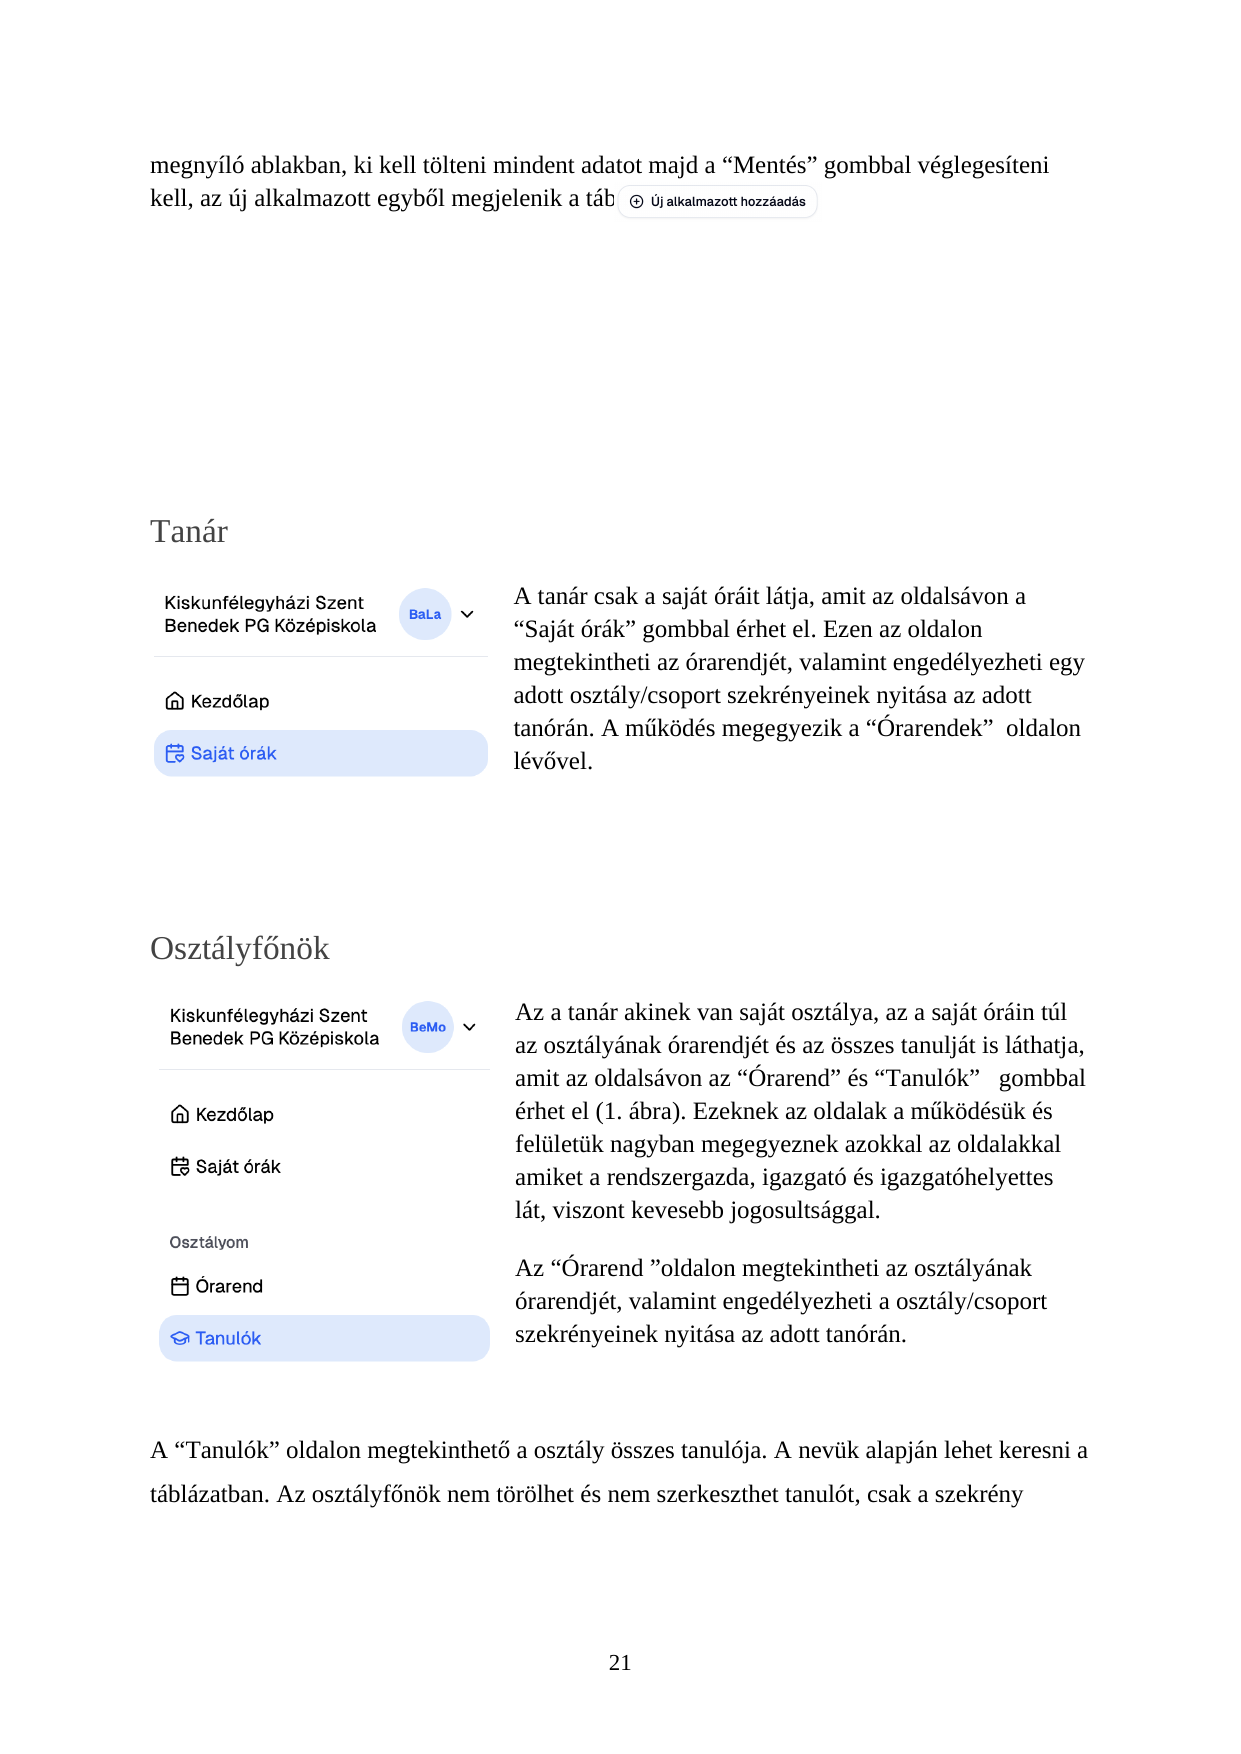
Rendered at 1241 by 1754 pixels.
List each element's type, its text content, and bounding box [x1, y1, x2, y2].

subtitle Osztályfőnök [150, 928, 1090, 967]
picture [153, 989, 497, 1386]
text A tanár csak a saját óráit látja, amit az oldalsávon a “Saját órák” gombbal érhet el. Ezen az oldalon megtekintheti az órarendjét, valamint engedélyezheti egy adott osztály/csoport szekrényeinek nyitása az adott tanórán. A működés megegyezik a “Órarendek” oldalon lévővel. [495, 581, 1090, 774]
picture [145, 575, 495, 841]
subtitle Tanár [150, 512, 1090, 550]
picture [614, 182, 823, 222]
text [150, 1436, 1090, 1507]
text Az “Órarend ”oldalon megtekintheti az osztályának órarendjét, valamint engedélyezheti a osztály/csoport szekrényeinek nyitása az adott tanórán. [497, 1253, 1090, 1348]
text Az a tanár akinek van saját osztálya, az a saját óráin túl az osztályának órarendjét és az összes tanulját is láthatja, amit az oldalsávon az “Órarend” és “Tanulók” gombbal érhet el (1. ábra). Ezeknek az oldalak a működésük és felületük nagyban megegyeznek azokkal az oldalakkal amiket a rendszergazda, igazgató és igazgatóhelyettes lát, viszont kevesebb jogosultsággal. [497, 997, 1090, 1224]
